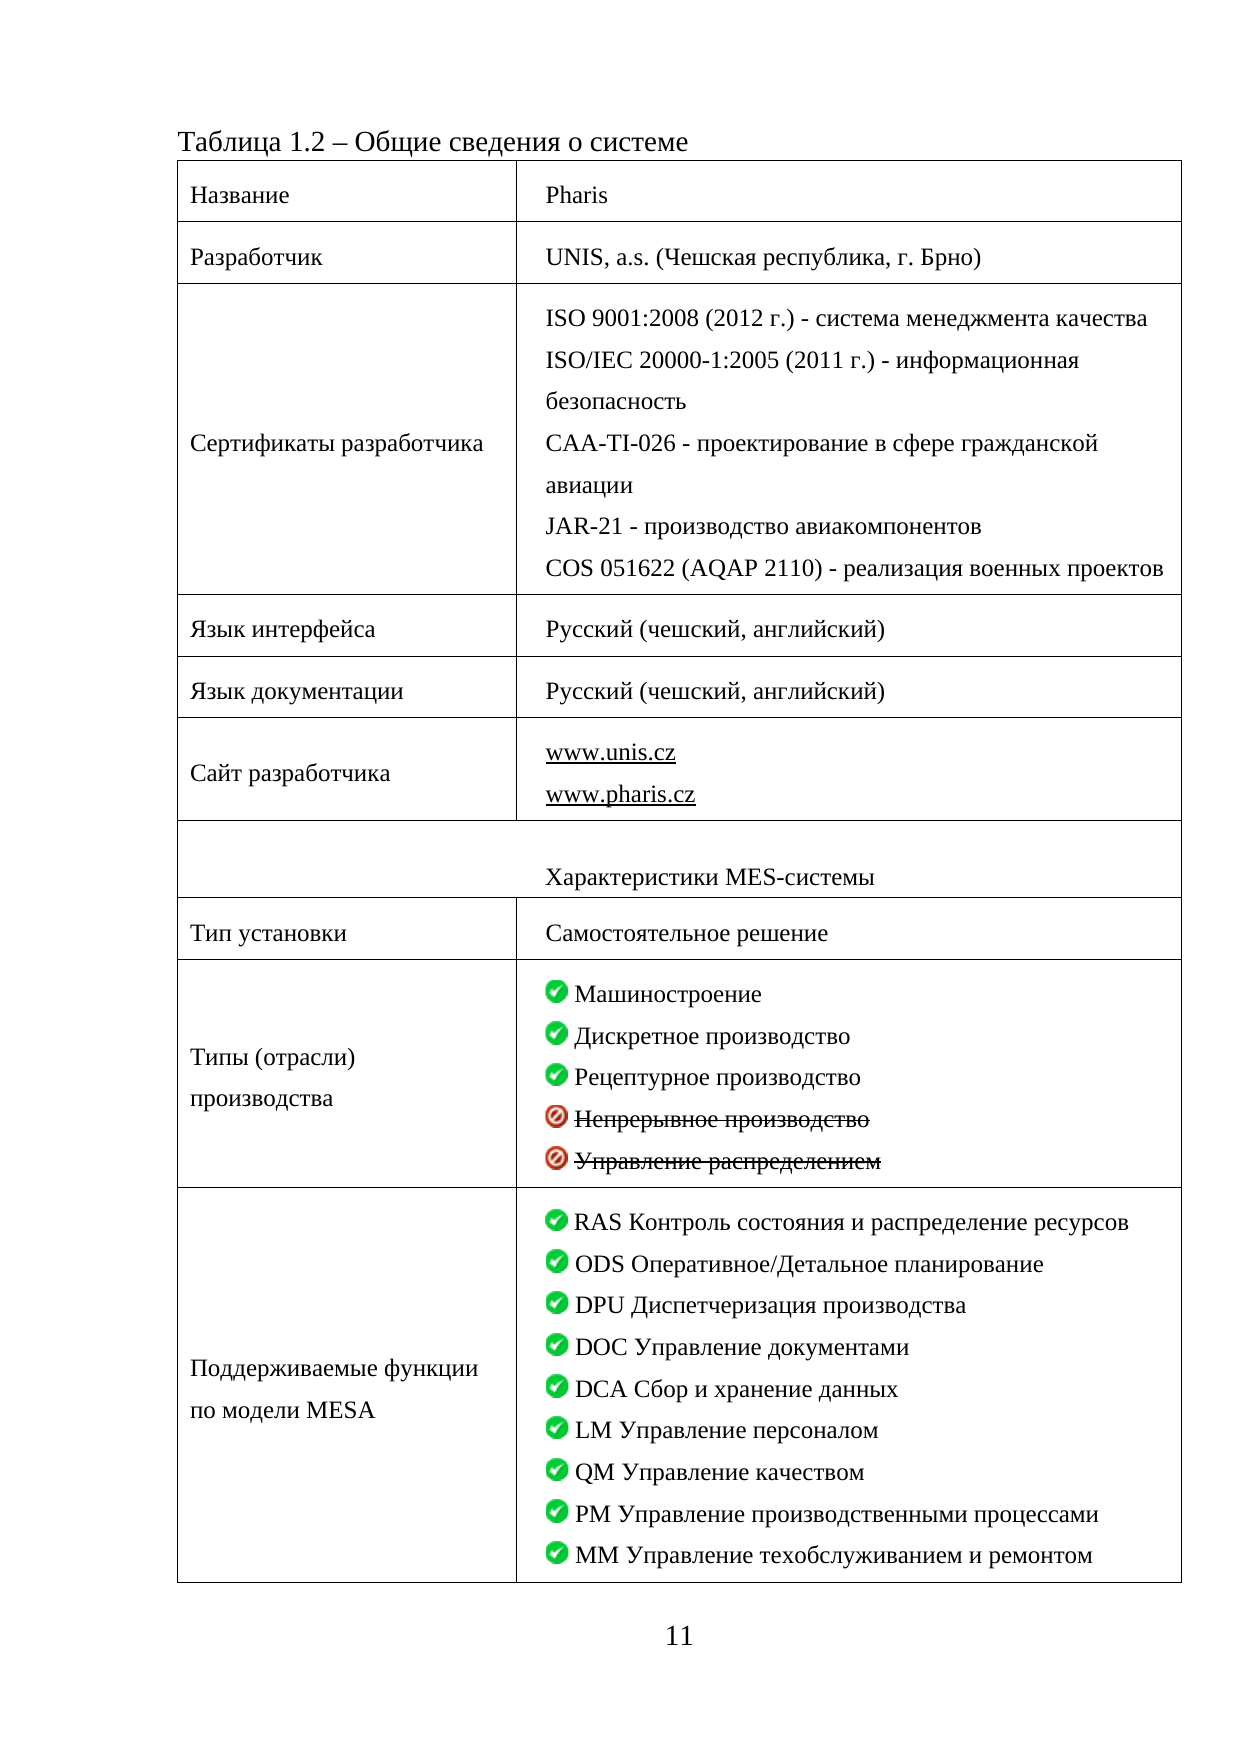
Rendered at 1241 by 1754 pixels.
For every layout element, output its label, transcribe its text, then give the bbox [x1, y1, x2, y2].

picture [545, 1021, 568, 1045]
picture [545, 1146, 568, 1170]
picture [546, 1416, 569, 1439]
picture [545, 1209, 568, 1231]
table_cell UNIS, a.s. (Чешская республика, г. Брно) [517, 222, 1181, 283]
table_cell ISO 9001:2008 (2012 г.) - система менеджмента качества ISO/IEC 20000-1:2005 (2011 г.) - информационная безопасность CAA-TI-026 - проектирование в сфере гражданской авиации JAR-21 - производство авиакомпонентов COS 051622 (AQAP 2110) - реализация военных проектов [517, 284, 1181, 594]
picture [545, 980, 568, 1003]
table_cell www.unis.cz www.pharis.cz [517, 718, 1181, 820]
table_cell Машиностроение Дискретное производство Рецептурное производство Непрерывное производство Управление распределением [517, 960, 1181, 1187]
picture [546, 1499, 569, 1523]
table_cell Язык интерфейса [178, 595, 516, 656]
table_cell Разработчик [178, 222, 516, 283]
table_cell Русский (чешский, английский) [517, 595, 1181, 656]
table_cell Сертификаты разработчика [178, 284, 516, 594]
picture [546, 1374, 569, 1398]
picture [546, 1291, 569, 1314]
picture [545, 1063, 568, 1086]
table_cell Самостоятельное решение [517, 898, 1181, 959]
table_header Pharis [517, 161, 1181, 221]
table_cell Сайт разработчика [178, 718, 516, 820]
table_cell Русский (чешский, английский) [517, 657, 1181, 717]
table_cell Типы (отрасли) производства [178, 960, 516, 1187]
table_cell Характеристики MES-системы [178, 821, 1181, 897]
table_cell RAS Контроль состояния и распределение ресурсов ODS Оперативное/Детальное планирование DPU Диспетчеризация производства DOC Управление документами DCA Сбор и хранение данных LM Управление персоналом QM Управление качеством PM Управление производственными процессами MM Управление техобслуживанием и ремонтом [517, 1188, 1181, 1582]
table_header Название [178, 161, 516, 221]
picture [546, 1249, 569, 1273]
picture [546, 1541, 569, 1564]
picture [546, 1333, 569, 1356]
table_cell Язык документации [178, 657, 516, 717]
text Таблица 1.2 – Общие сведения о системе [177, 118, 1181, 160]
table_cell Тип установки [178, 898, 516, 959]
table_cell Поддерживаемые функции по модели MESA [178, 1188, 516, 1582]
picture [545, 1105, 568, 1128]
picture [546, 1458, 569, 1481]
